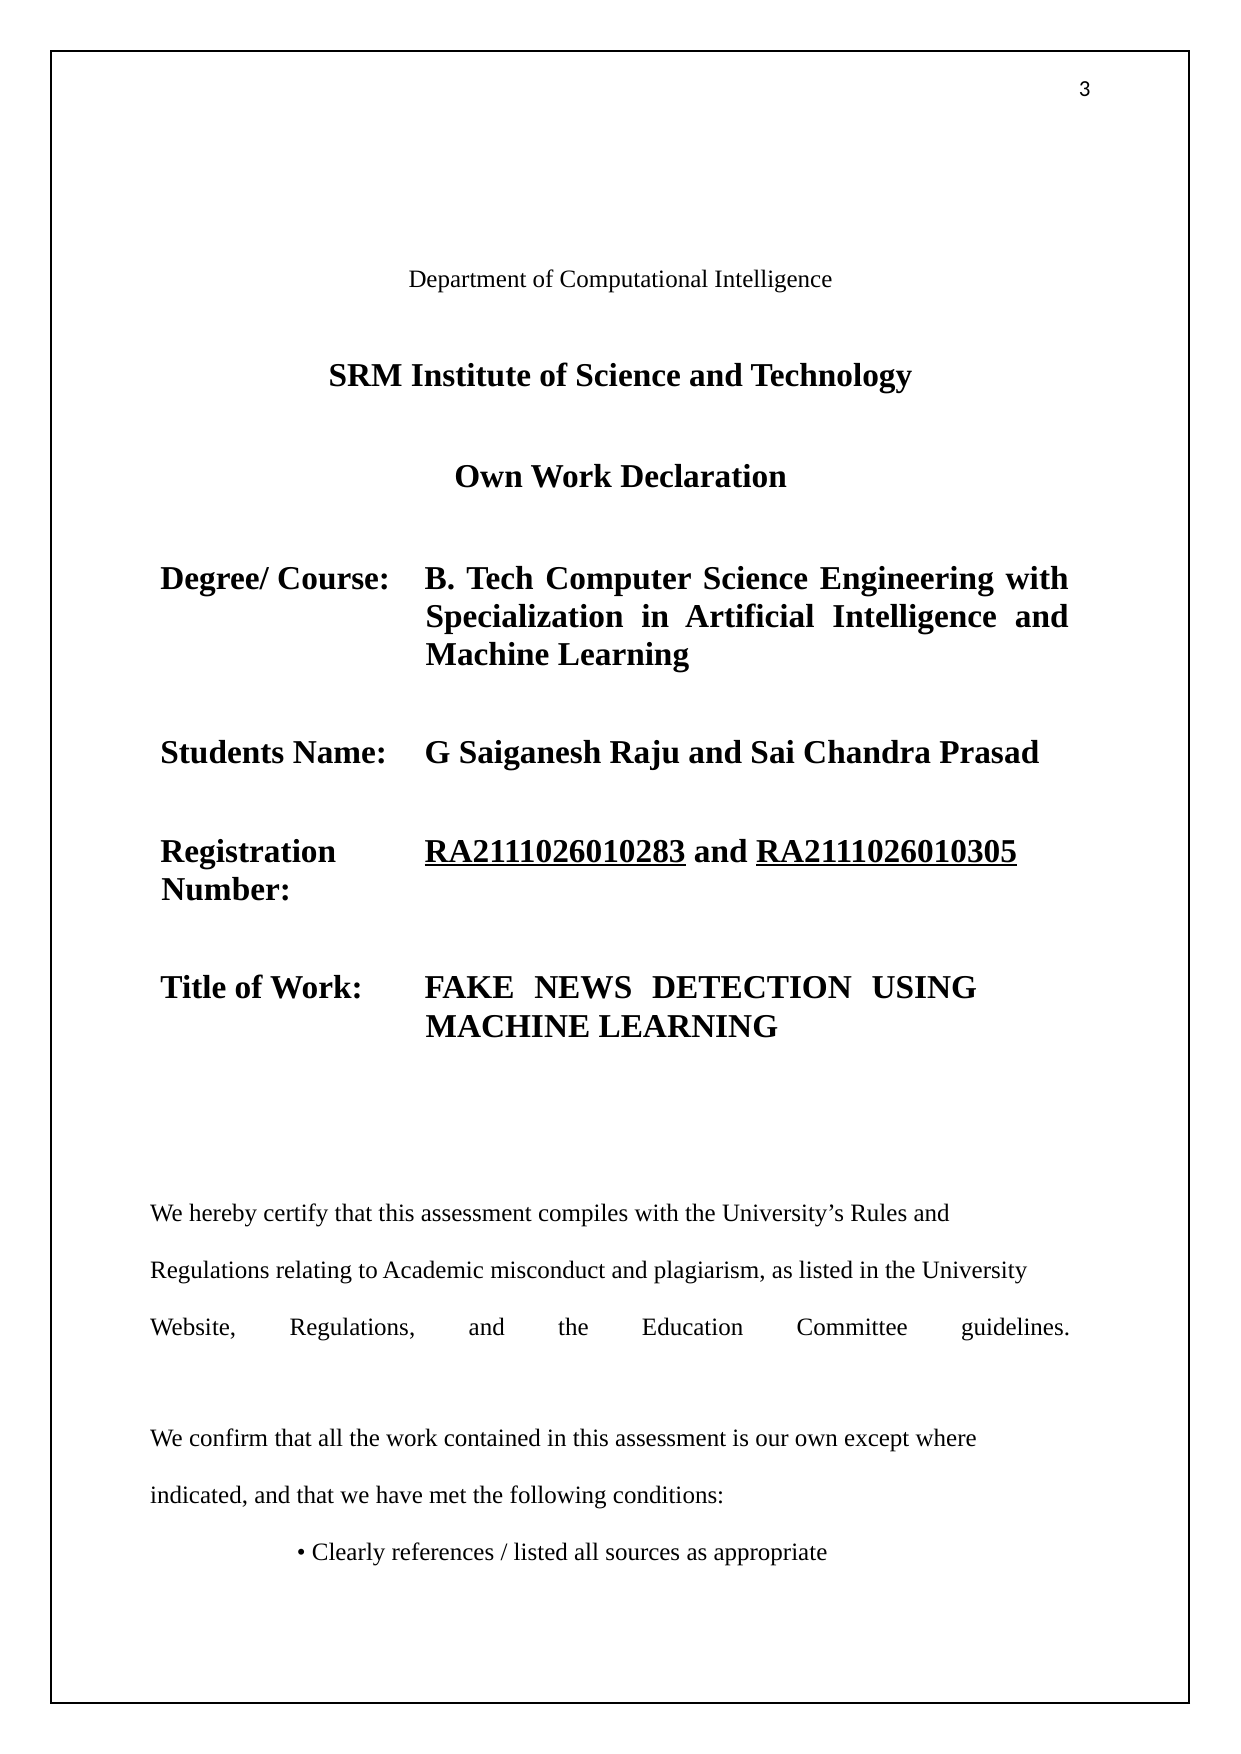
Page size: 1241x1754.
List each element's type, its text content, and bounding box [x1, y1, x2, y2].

text SRM Institute of Science and Technology [151, 355, 1090, 394]
text • Clearly references / listed all sources as appropriate [297, 1537, 1071, 1566]
table_header Degree/ Course: [150, 558, 414, 733]
table_cell RA2111026010283 and RA2111026010305 [414, 831, 1080, 968]
table_cell Registration Number: [150, 831, 414, 968]
text Regulations relating to Academic misconduct and plagiarism, as listed in the University [150, 1255, 1071, 1284]
text Own Work Declaration [151, 457, 1090, 495]
table_cell FAKE NEWS DETECTION USING MACHINE LEARNING [414, 968, 1080, 1104]
text indicated, and that we have met the following conditions: [150, 1480, 1071, 1509]
table_cell G Saiganesh Raju and Sai Chandra Prasad [414, 733, 1080, 831]
table_header B. Tech Computer Science Engineering with Specialization in Artificial Intelligence and Machine Learning [414, 558, 1080, 733]
text Website, Regulations, and the Education Committee guidelines. [150, 1312, 1071, 1396]
table_cell Students Name: [150, 733, 414, 831]
text We hereby certify that this assessment compiles with the University’s Rules and [150, 1198, 1071, 1227]
text Department of Computational Intelligence [151, 264, 1090, 292]
text We confirm that all the work contained in this assessment is our own except where [150, 1423, 1071, 1452]
table_cell Title of Work: [150, 968, 414, 1104]
